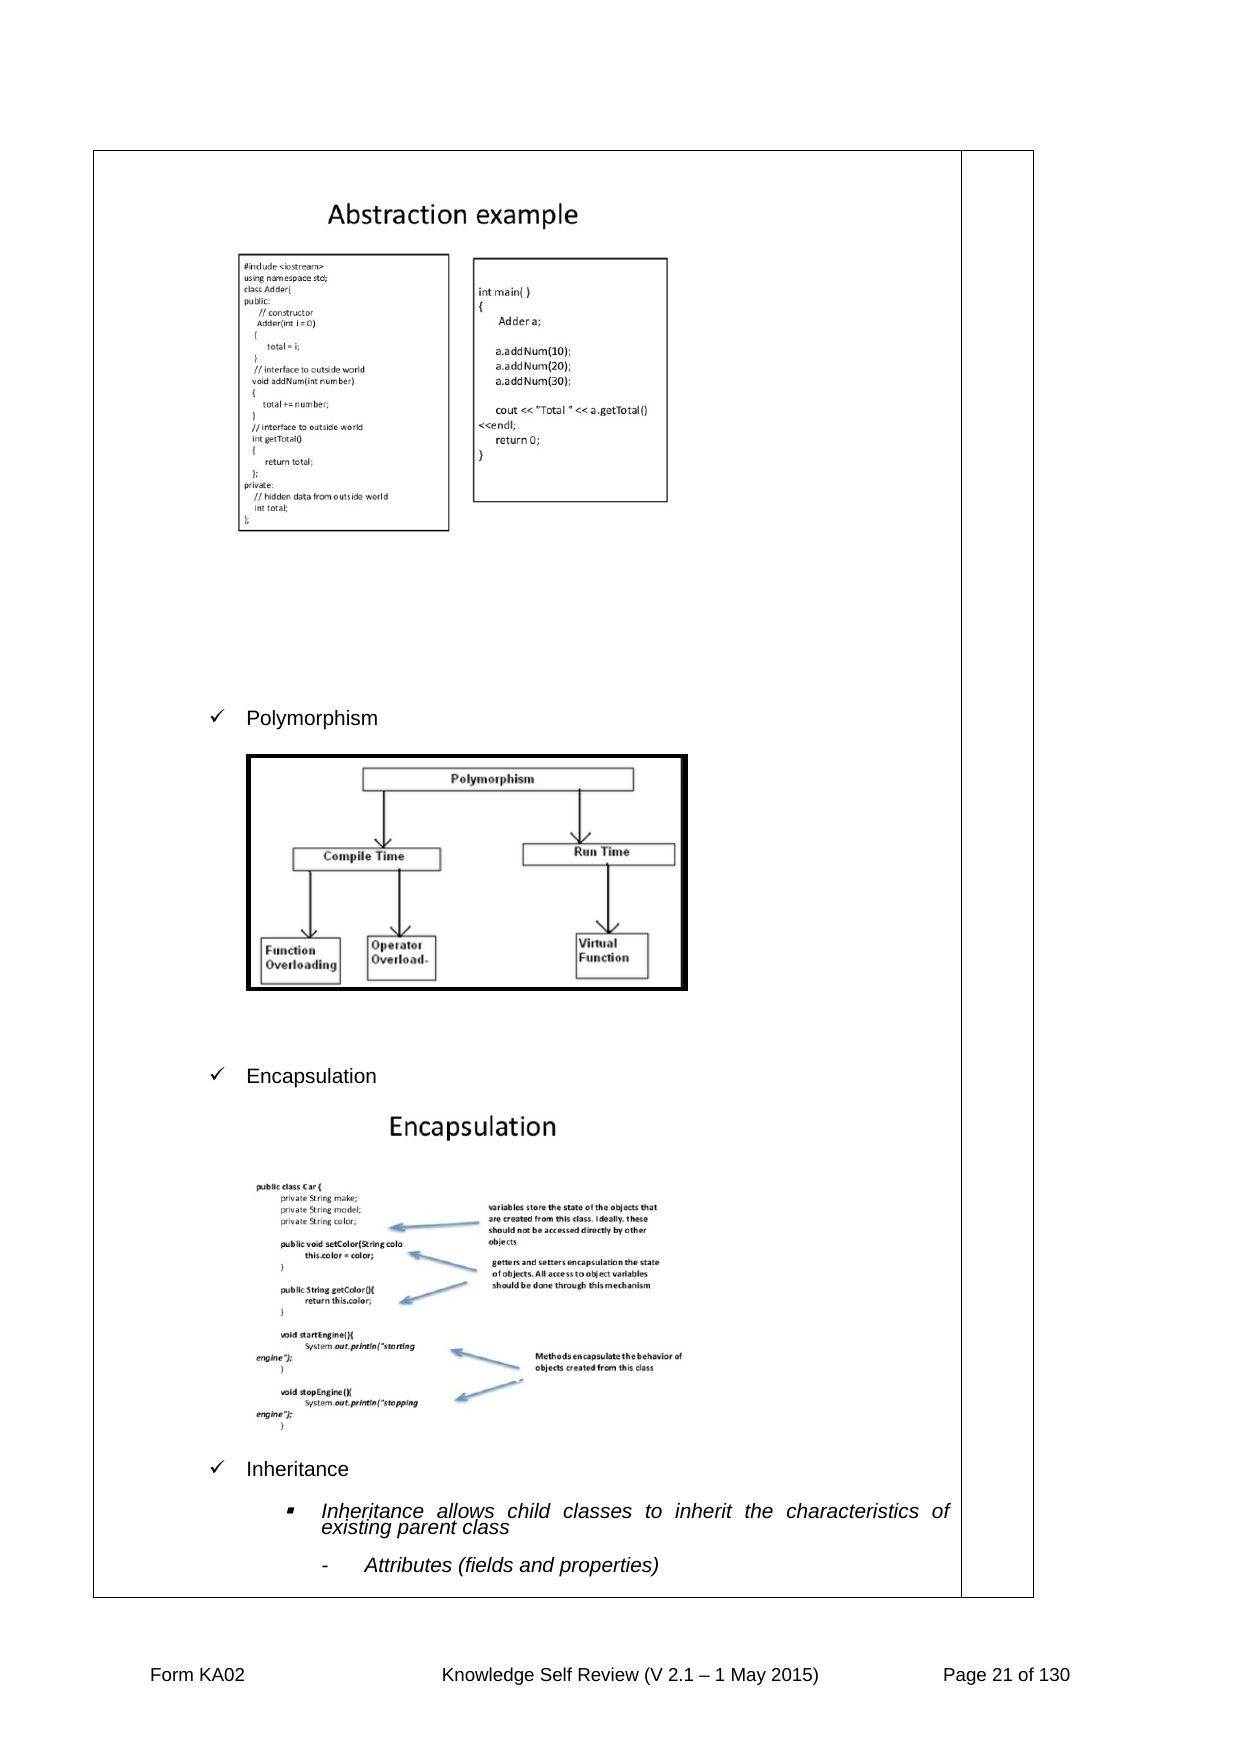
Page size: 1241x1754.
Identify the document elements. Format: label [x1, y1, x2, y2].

picture [251, 758, 683, 987]
table_cell [94, 151, 961, 1597]
picture [208, 171, 698, 536]
picture [246, 1112, 693, 1433]
table_cell [962, 151, 1033, 1597]
